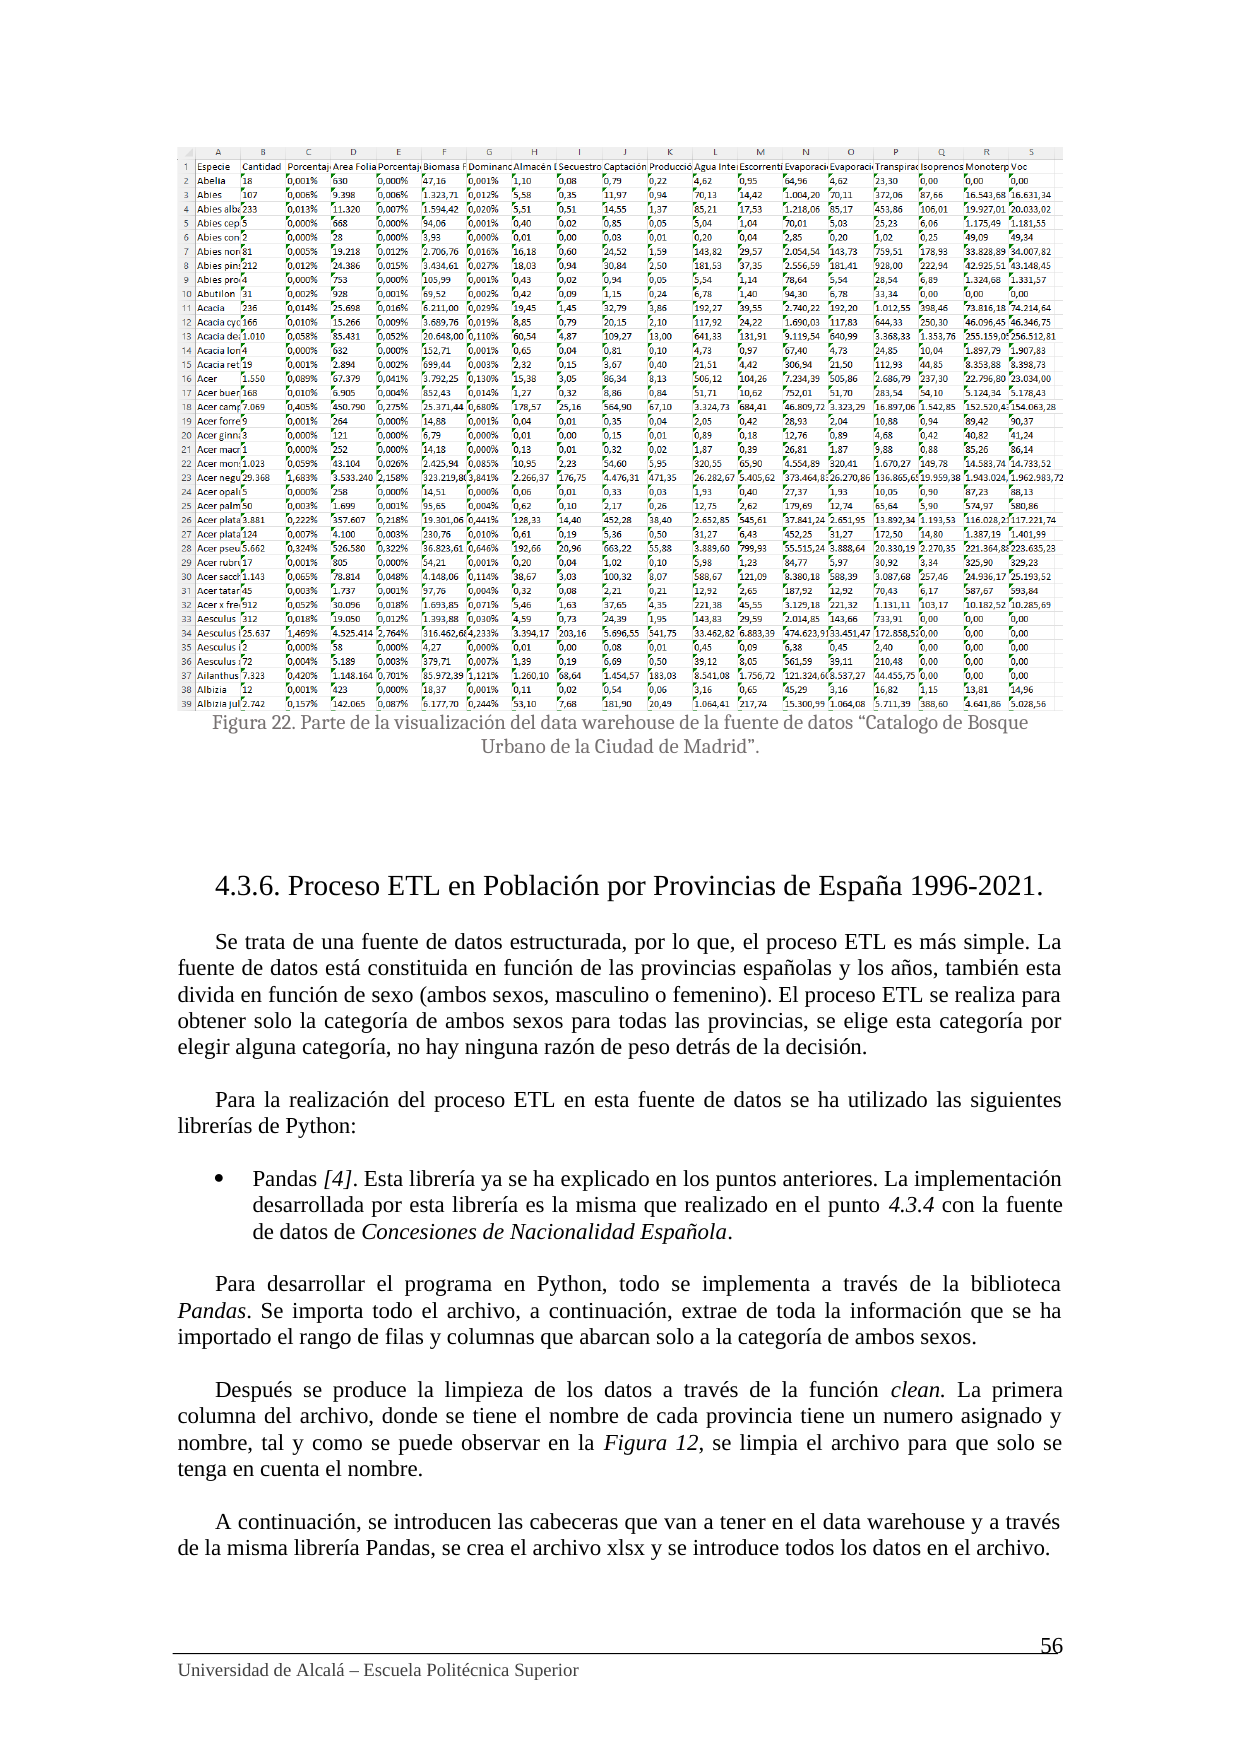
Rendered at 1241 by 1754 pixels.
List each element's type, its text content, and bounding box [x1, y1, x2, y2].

text Para la realización del proceso ETL en esta fuente de datos se ha utilizado las siguientes librerías de Python: [177, 1086, 1063, 1139]
text Se trata de una fuente de datos estructurada, por lo que, el proceso ETL es más simple. La fuente de datos está constituida en función de las provincias españolas y los años, también esta divida en función de sexo (ambos sexos, masculino o femenino). El proceso ETL se realiza para obtener solo la categoría de ambos sexos para todas las provincias, se elige esta categoría por elegir alguna categoría, no hay ninguna razón de peso detrás de la decisión. [177, 928, 1063, 1060]
list Pandas [4]. Esta librería ya se ha explicado en los puntos anteriores. La implementación desarrollada por esta librería es la misma que realizado en el punto 4.3.4 con la fuente de datos de Concesiones de Nacionalidad Española. [215, 1165, 1063, 1244]
text Para desarrollar el programa en Python, todo se implementa a través de la biblioteca Pandas. Se importa todo el archivo, a continuación, extrae de toda la información que se ha importado el rango de filas y columnas que abarcan solo a la categoría de ambos sexos. [177, 1271, 1063, 1349]
text Después se produce la limpieza de los datos a través de la función clean. La primera columna del archivo, donde se tiene el nombre de cada provincia tiene un numero asignado y nombre, tal y como se puede observar en la Figura 12, se limpia el archivo para que solo se tenga en cuenta el nombre. [177, 1376, 1063, 1481]
picture [177, 147, 1063, 711]
text A continuación, se introducen las cabeceras que van a tener en el data warehouse y a través de la misma librería Pandas, se crea el archivo xlsx y se introduce todos los datos en el archivo. [177, 1508, 1063, 1560]
text 4.3.6. Proceso ETL en Población por Provincias de España 1996-2021. [177, 868, 1063, 902]
